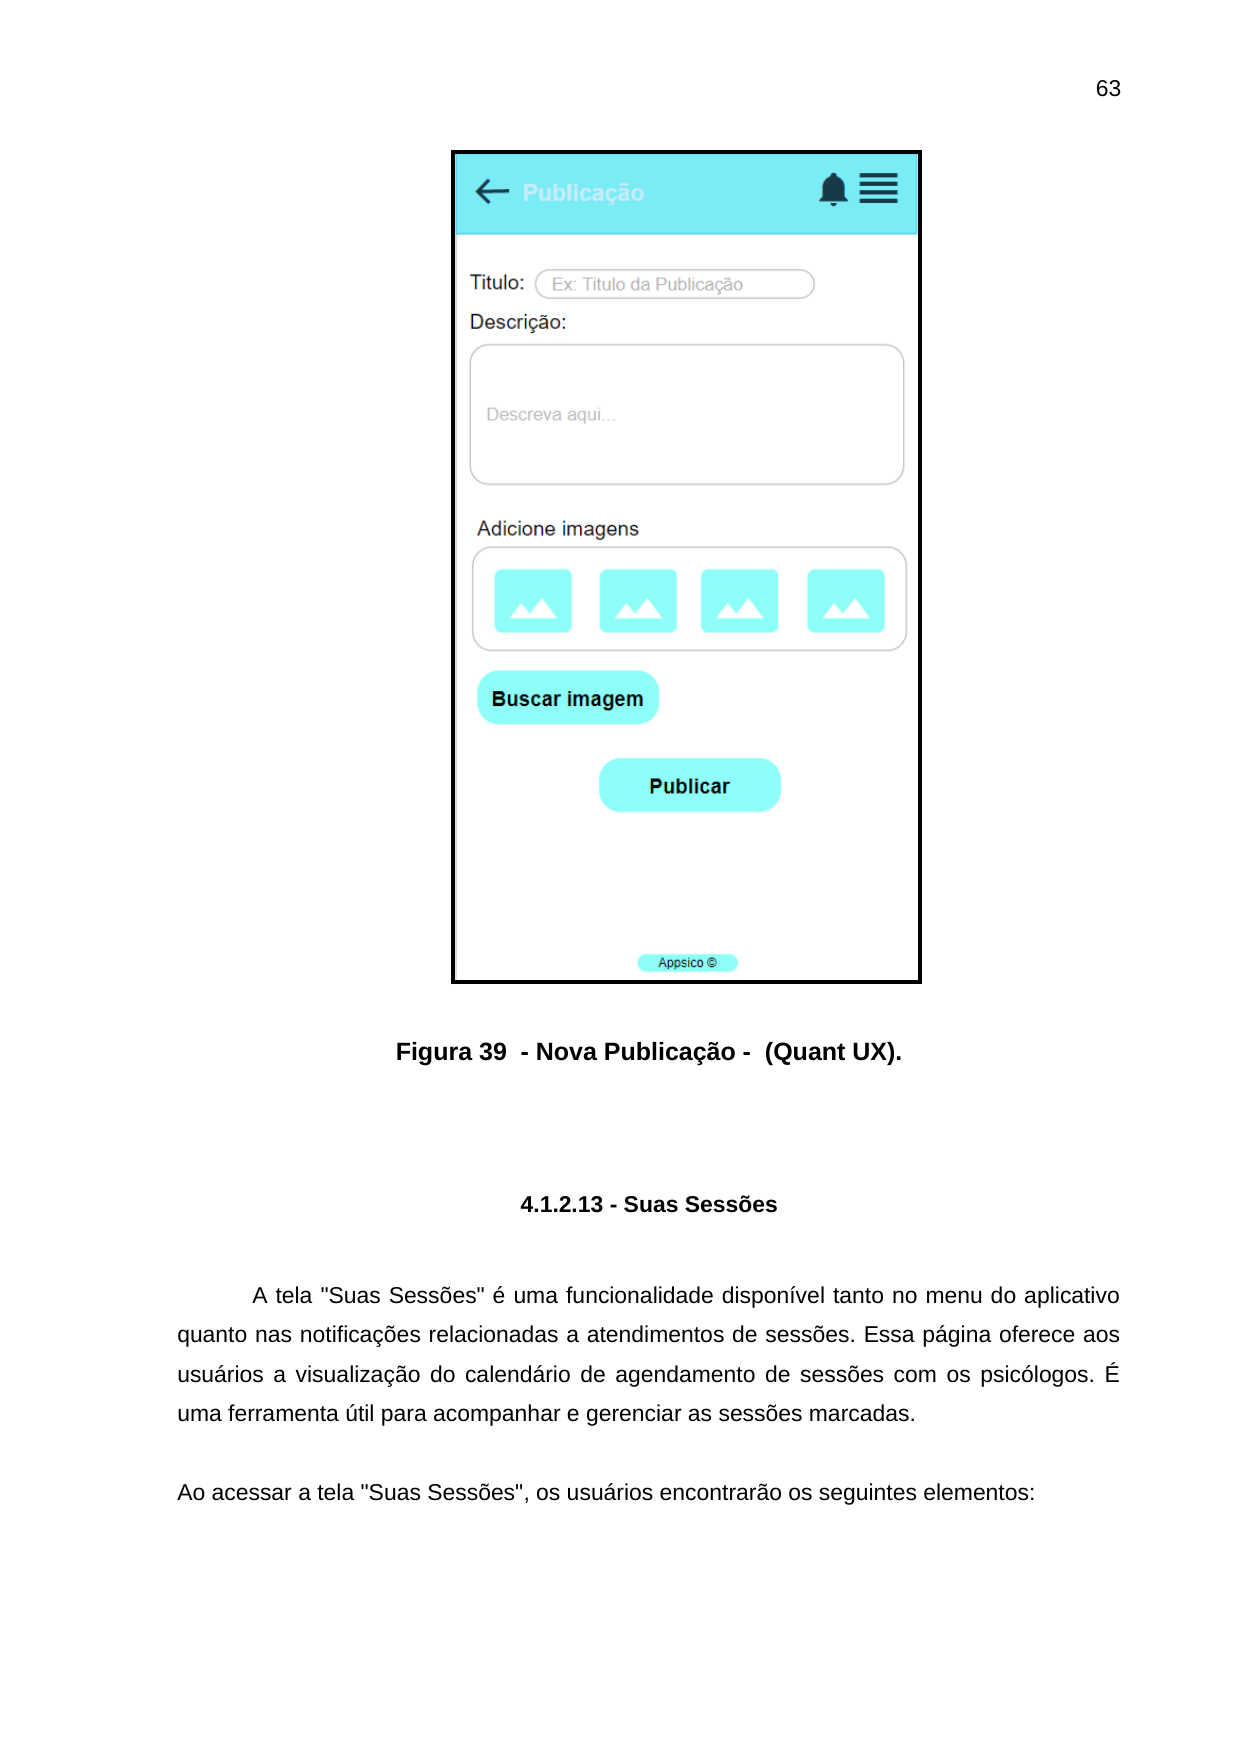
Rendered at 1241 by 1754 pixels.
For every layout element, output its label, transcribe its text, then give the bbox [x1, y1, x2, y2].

text A tela "Suas Sessões" é uma funcionalidade disponível tanto no menu do aplicativo quanto nas notificações relacionadas a atendimentos de sessões. Essa página oferece aos usuários a visualização do calendário de agendamento de sessões com os psicólogos. É uma ferramenta útil para acompanhar e gerenciar as sessões marcadas. [177, 1282, 1121, 1427]
text Ao acessar a tela "Suas Sessões", os usuários encontrarão os seguintes elementos: [177, 1479, 1121, 1506]
subtitle 4.1.2.13 - Suas Sessões [177, 1191, 1121, 1217]
text Figura 39 - Nova Publicação - (Quant UX). [177, 1037, 1121, 1065]
picture [455, 154, 918, 980]
